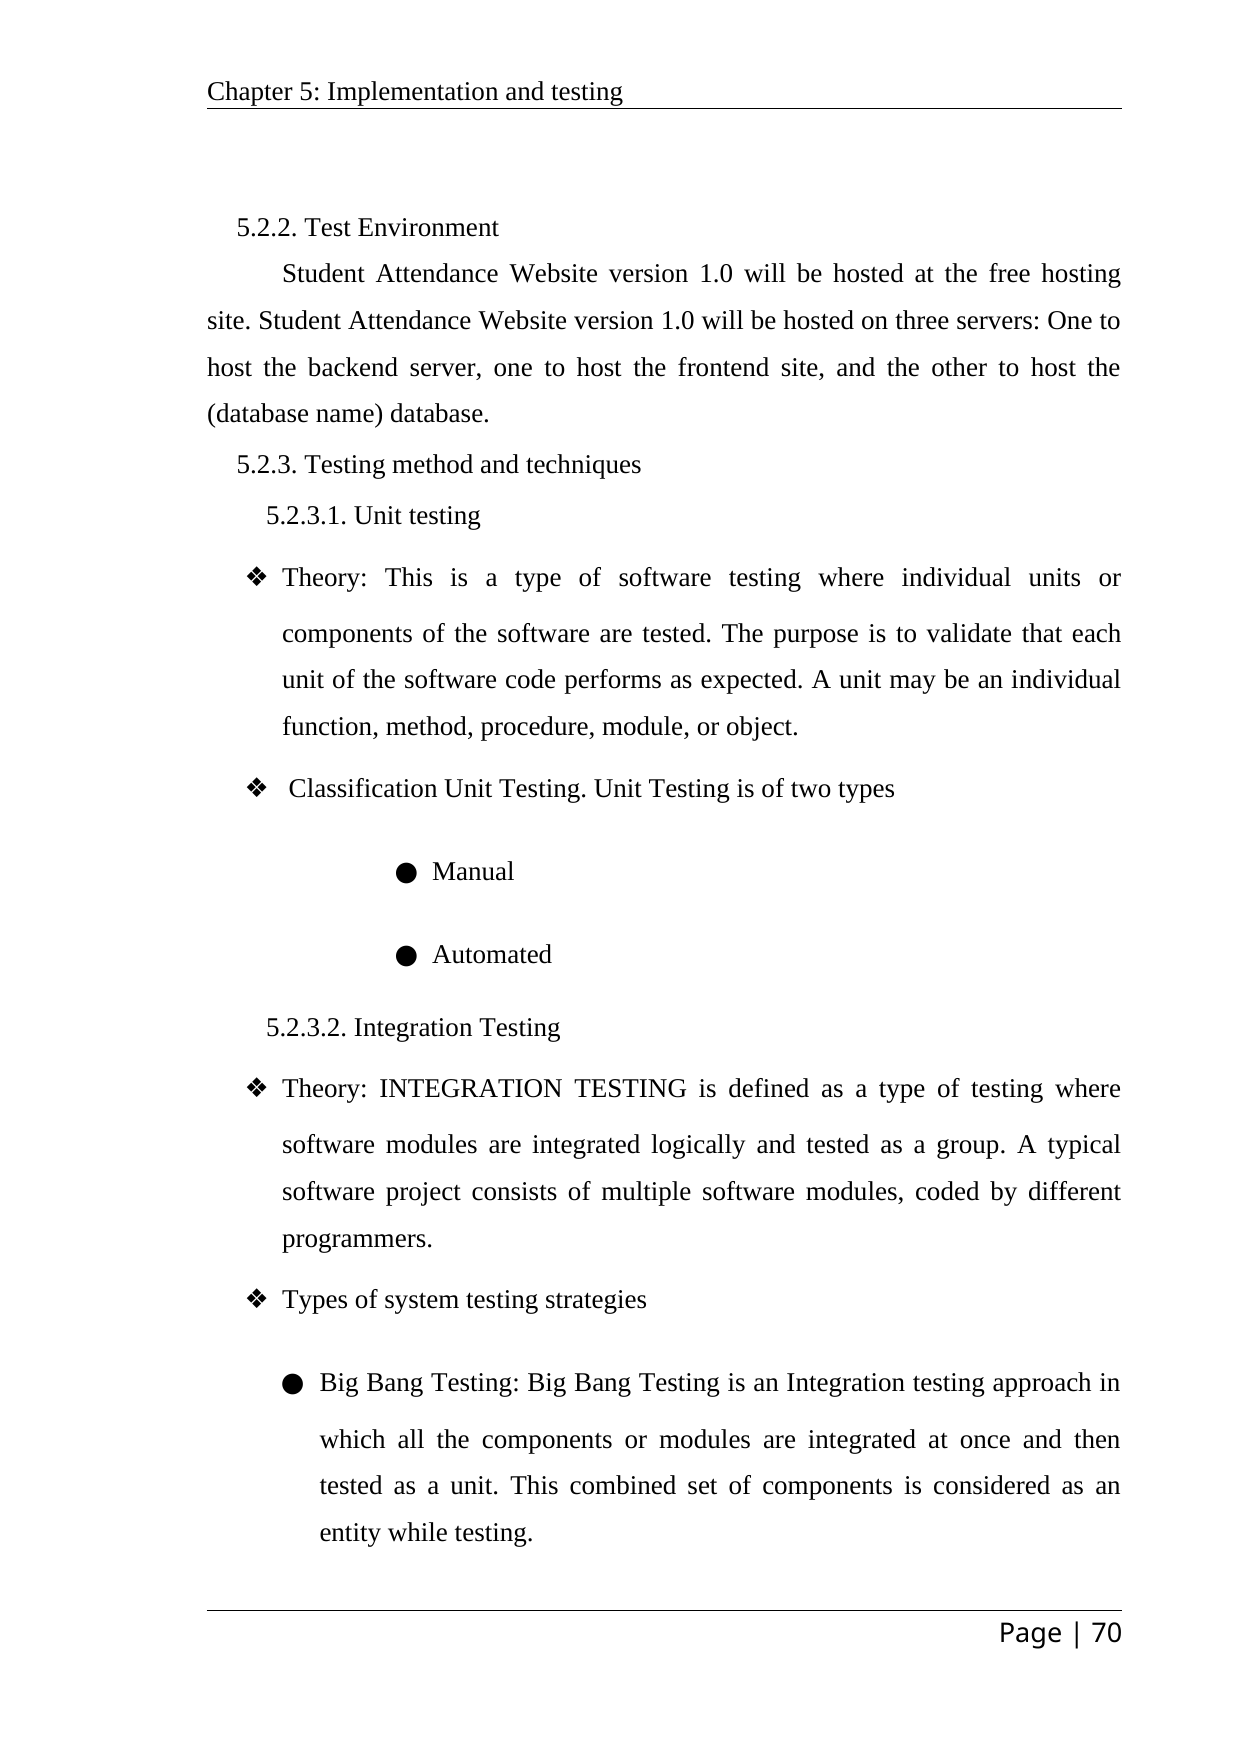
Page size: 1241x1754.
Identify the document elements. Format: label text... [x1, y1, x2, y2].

text Student Attendance Website version 1.0 will be hosted at the free hosting site. Student Attendance Website version 1.0 will be hosted on three servers: One to host the backend server, one to host the frontend site, and the other to host the (database name) database. [207, 258, 1122, 429]
list Types of system testing strategies [244, 1268, 1122, 1324]
list Automated [394, 923, 1122, 979]
subtitle 5.2.3.2. Integration Testing [207, 1011, 1122, 1042]
list Theory: INTEGRATION TESTING is defined as a type of testing where software modules are integrated logically and tested as a group. A typical software project consists of multiple software modules, coded by different programmers. [244, 1057, 1122, 1253]
list Manual [394, 840, 1122, 896]
subtitle 5.2.3. Testing method and techniques [207, 448, 1122, 479]
subtitle 5.2.3.1. Unit testing [207, 499, 1122, 530]
list Theory: This is a type of software testing where individual units or components of the software are tested. The purpose is to validate that each unit of the software code performs as expected. A unit may be an individual function, method, procedure, module, or object. [244, 546, 1122, 741]
list Classification Unit Testing. Unit Testing is of two types [244, 757, 1122, 812]
subtitle 5.2.2. Test Environment [207, 211, 1122, 242]
list Big Bang Testing: Big Bang Testing is an Integration testing approach in which all the components or modules are integrated at once and then tested as a unit. This combined set of components is considered as an entity while testing. [281, 1352, 1122, 1547]
